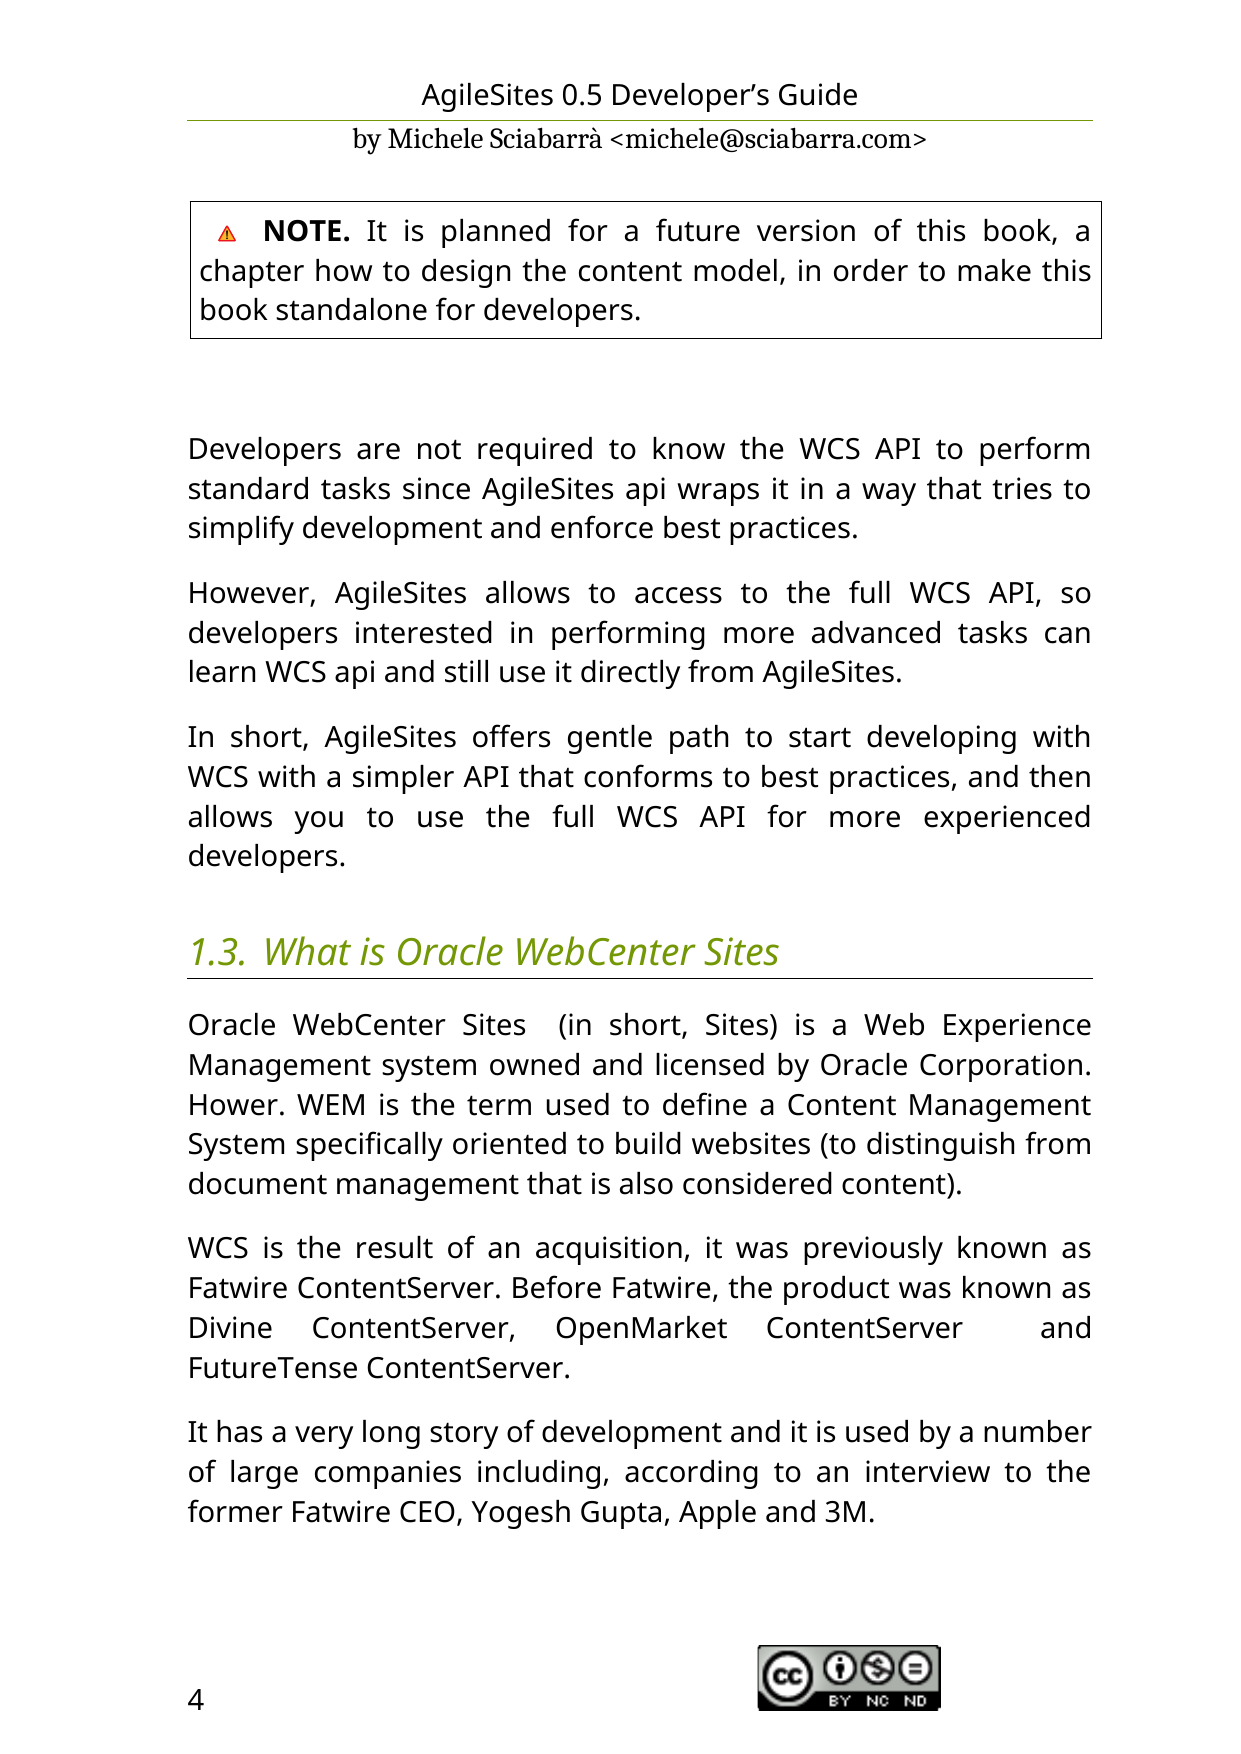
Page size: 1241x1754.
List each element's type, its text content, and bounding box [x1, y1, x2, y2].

text Developers are not required to know the WCS API to perform standard tasks since AgileSites api wraps it in a way that tries to simplify development and enforce best practices. [187, 428, 1093, 547]
text WCS is the result of an acquisition, it was previously known as Fatwire ContentServer. Before Fatwire, the product was known as Divine ContentServer, OpenMarket ContentServer and FutureTense ContentServer. [187, 1228, 1093, 1387]
text In short, AgileSites offers gentle path to start developing with WCS with a simpler API that conforms to best practices, and then allows you to use the full WCS API for more experienced developers. [187, 716, 1093, 875]
text Oracle WebCenter Sites (in short, Sites) is a Web Experience Management system owned and licensed by Oracle Corporation. Hower. WEM is the term used to define a Content Management System specifically oriented to build websites (to distinguish from document management that is also considered content). [187, 1004, 1093, 1203]
subtitle What is Oracle WebCenter Sites [187, 925, 1093, 978]
text However, AgileSites allows to access to the full WCS API, so developers interested in performing more advanced tasks can learn WCS api and still use it directly from AgileSites. [187, 572, 1093, 691]
text It has a very long story of development and it is used by a number of large companies including, according to an interview to the former Fatwire CEO, Yogesh Gupta, Apple and 3M. [187, 1412, 1093, 1531]
picture [757, 1645, 941, 1711]
picture [217, 224, 237, 242]
text NOTE. It is planned for a future version of this book, a chapter how to design the content model, in order to make this book standalone for developers. [191, 202, 1101, 338]
